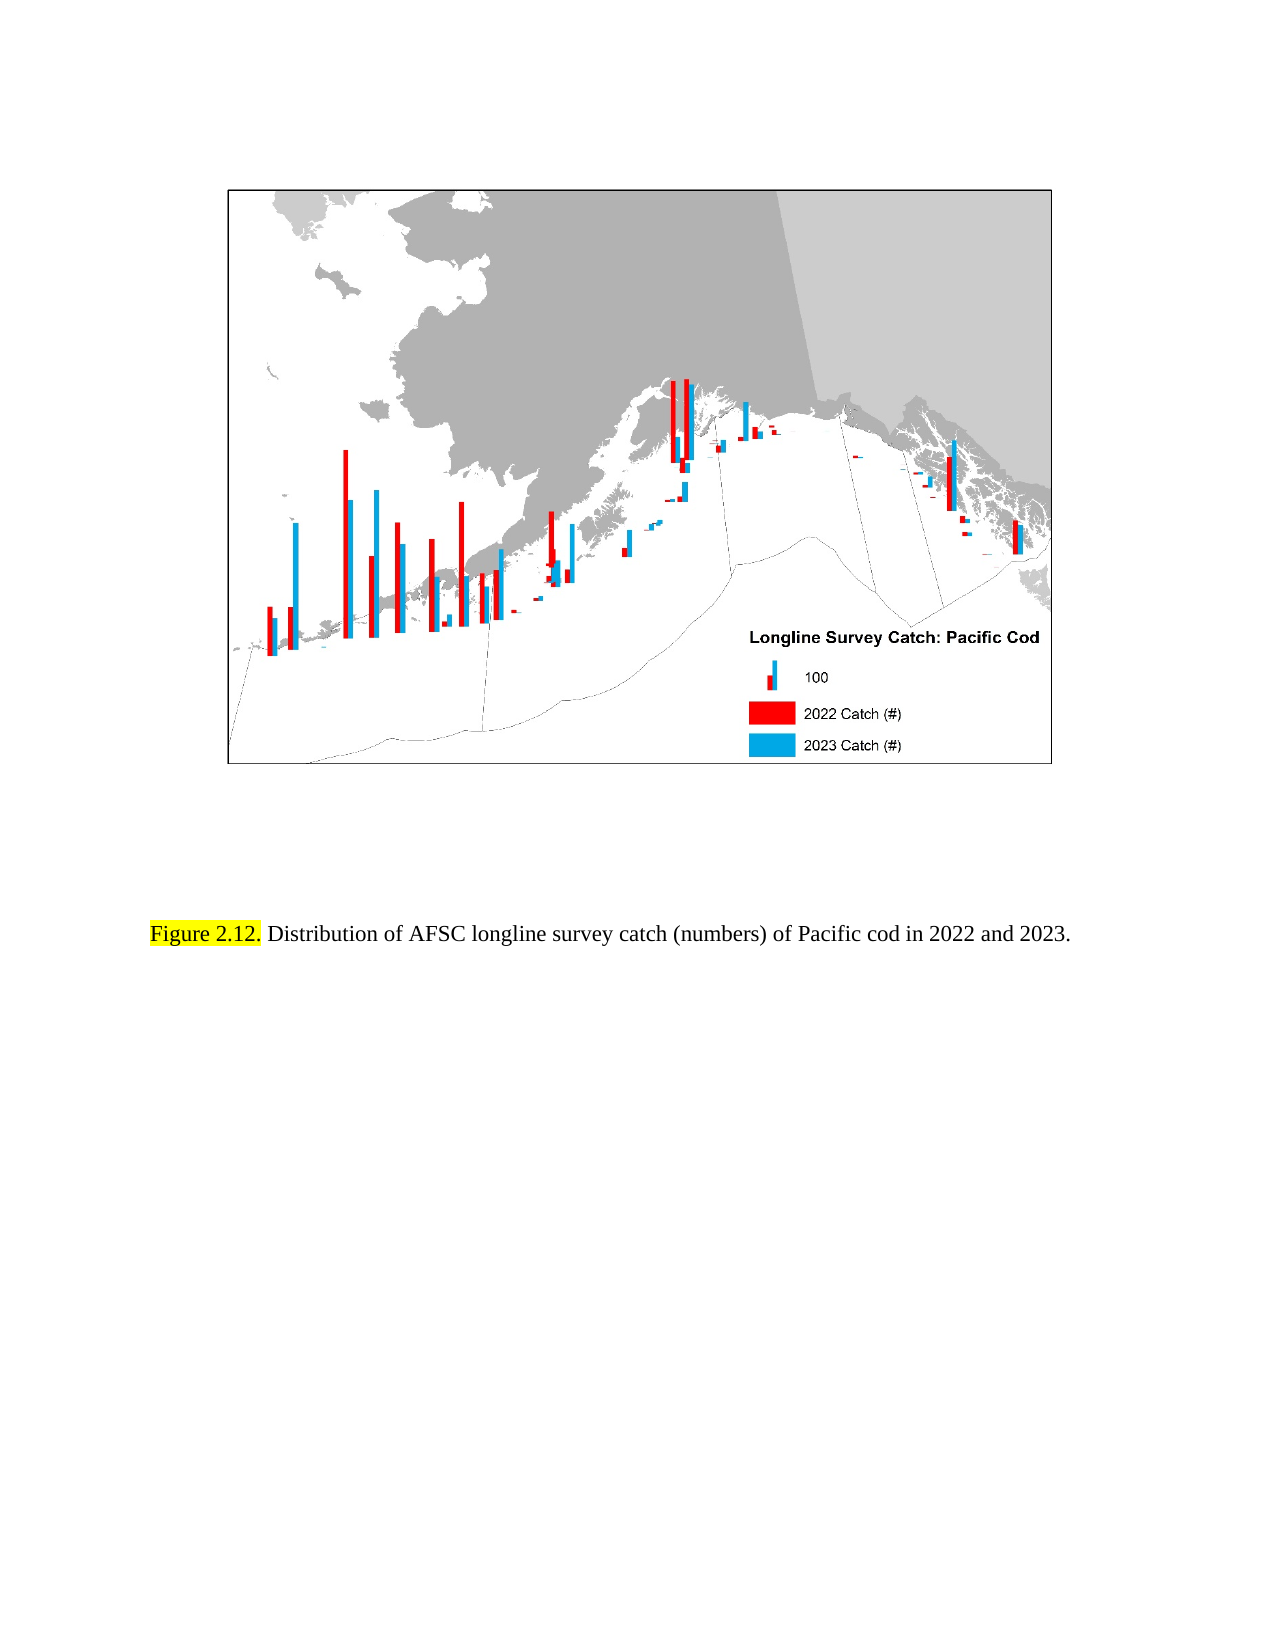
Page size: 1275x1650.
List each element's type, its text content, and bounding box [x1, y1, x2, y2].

subtitle Figure 2.12. Distribution of AFSC longline survey catch (numbers) of Pacific cod in 2022 and 2023. [261, 920, 1125, 946]
picture [150, 150, 1125, 904]
